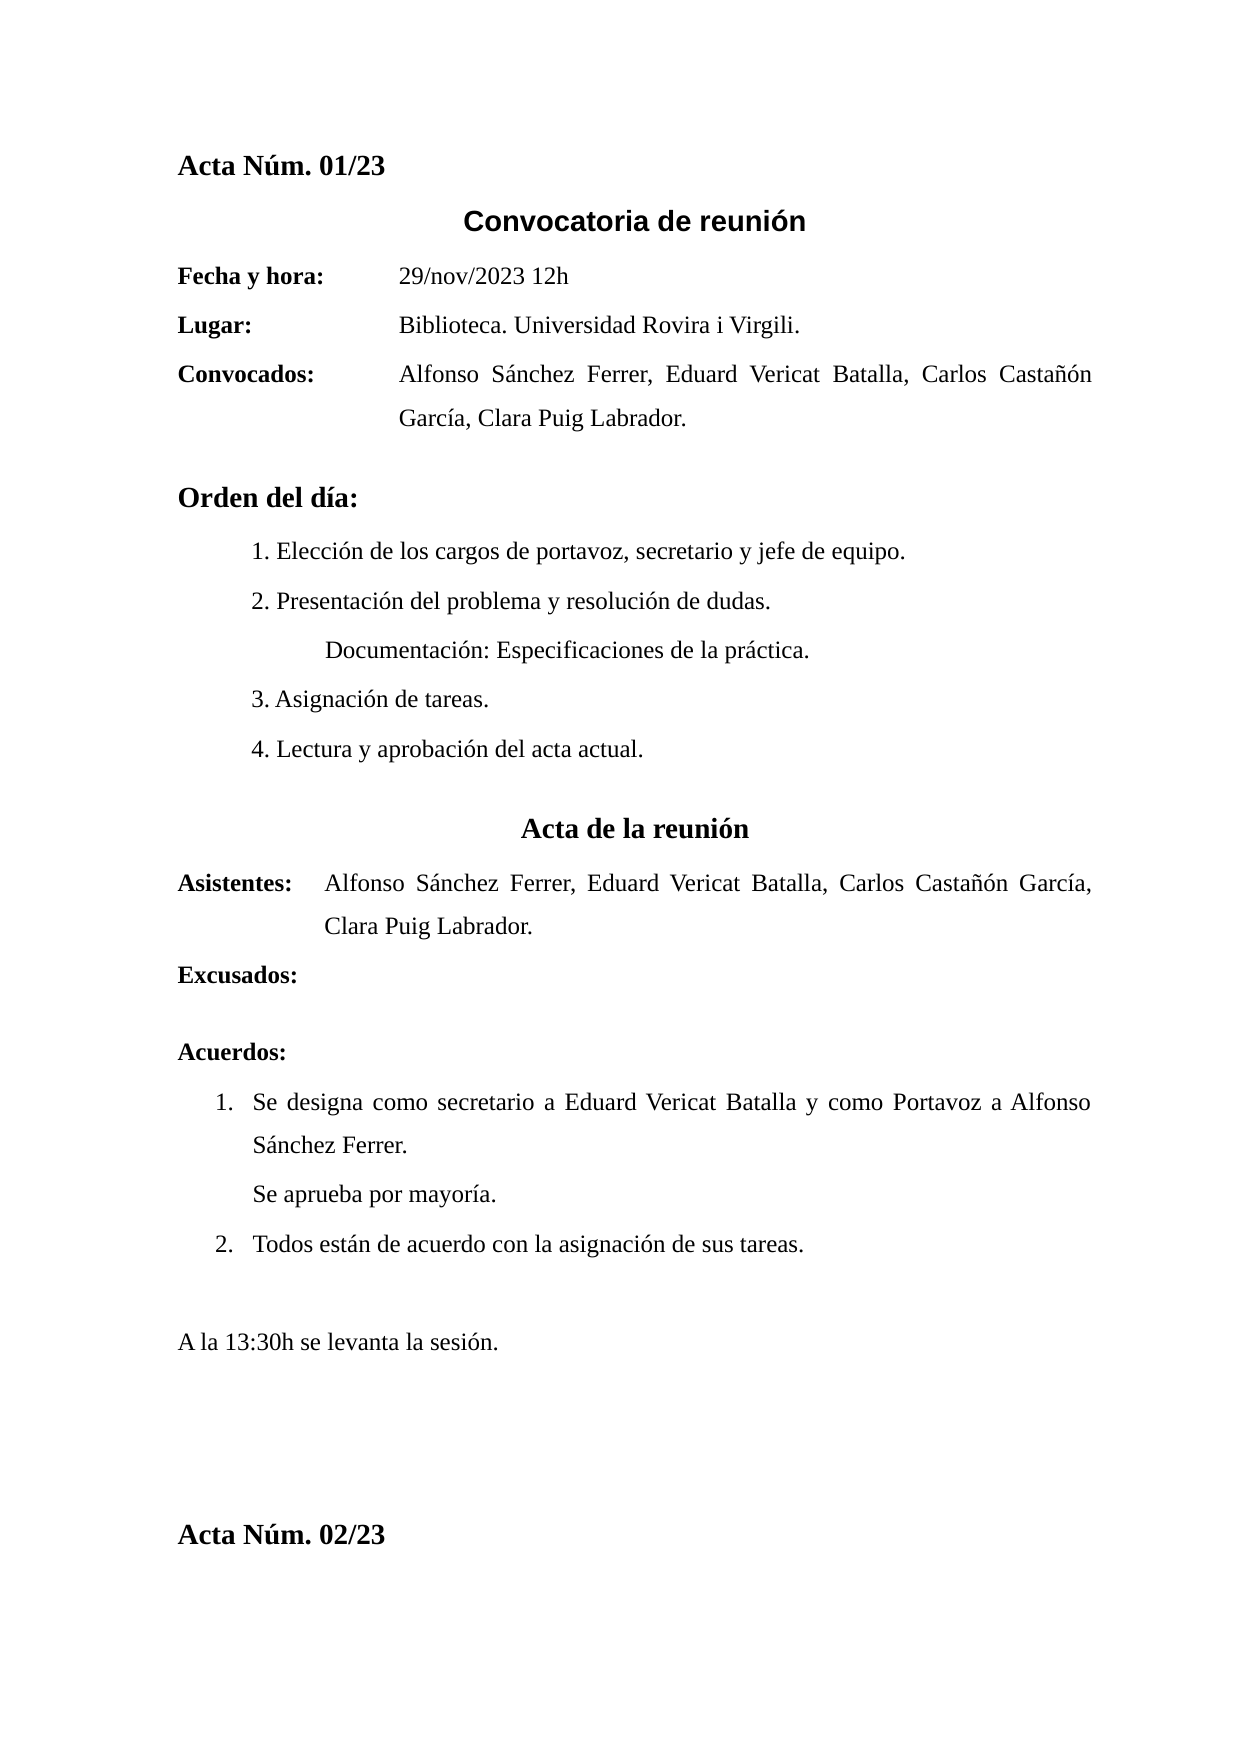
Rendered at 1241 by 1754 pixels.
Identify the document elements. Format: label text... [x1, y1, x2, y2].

text Excusados: [177, 960, 1092, 989]
list Se designa como secretario a Eduard Vericat Batalla y como Portavoz a Alfonso Sánchez Ferrer. [215, 1087, 1092, 1159]
text Lugar: Biblioteca. Universidad Rovira i Virgili. [177, 310, 1092, 339]
text Acuerdos: [177, 1037, 1092, 1066]
text Fecha y hora: 29/nov/2023 12h [177, 261, 1092, 289]
text Se aprueba por mayoría. [216, 1179, 1092, 1208]
text Asistentes: Alfonso Sánchez Ferrer, Eduard Vericat Batalla, Carlos Castañón García, Clara Puig Labrador. [177, 868, 1092, 939]
text Orden del día: [177, 480, 1092, 513]
text 2. Presentación del problema y resolución de dudas. [251, 586, 1092, 614]
text Acta de la reunión [177, 811, 1092, 845]
text Convocatoria de reunión [177, 204, 1092, 238]
text 1. Elección de los cargos de portavoz, secretario y jefe de equipo. [251, 536, 1092, 565]
text 4. Lectura y aprobación del acta actual. [251, 734, 1092, 763]
text 3. Asignación de tareas. [251, 684, 1092, 713]
text Acta Núm. 02/23 [177, 1517, 1092, 1551]
text A la 13:30h se levanta la sesión. [177, 1327, 1092, 1356]
list Todos están de acuerdo con la asignación de sus tareas. [215, 1229, 1092, 1257]
text Acta Núm. 01/23 [177, 148, 1092, 181]
text Documentación: Especificaciones de la práctica. [251, 635, 1092, 664]
text Convocados: Alfonso Sánchez Ferrer, Eduard Vericat Batalla, Carlos Castañón García, Clara Puig Labrador. [177, 359, 1092, 431]
